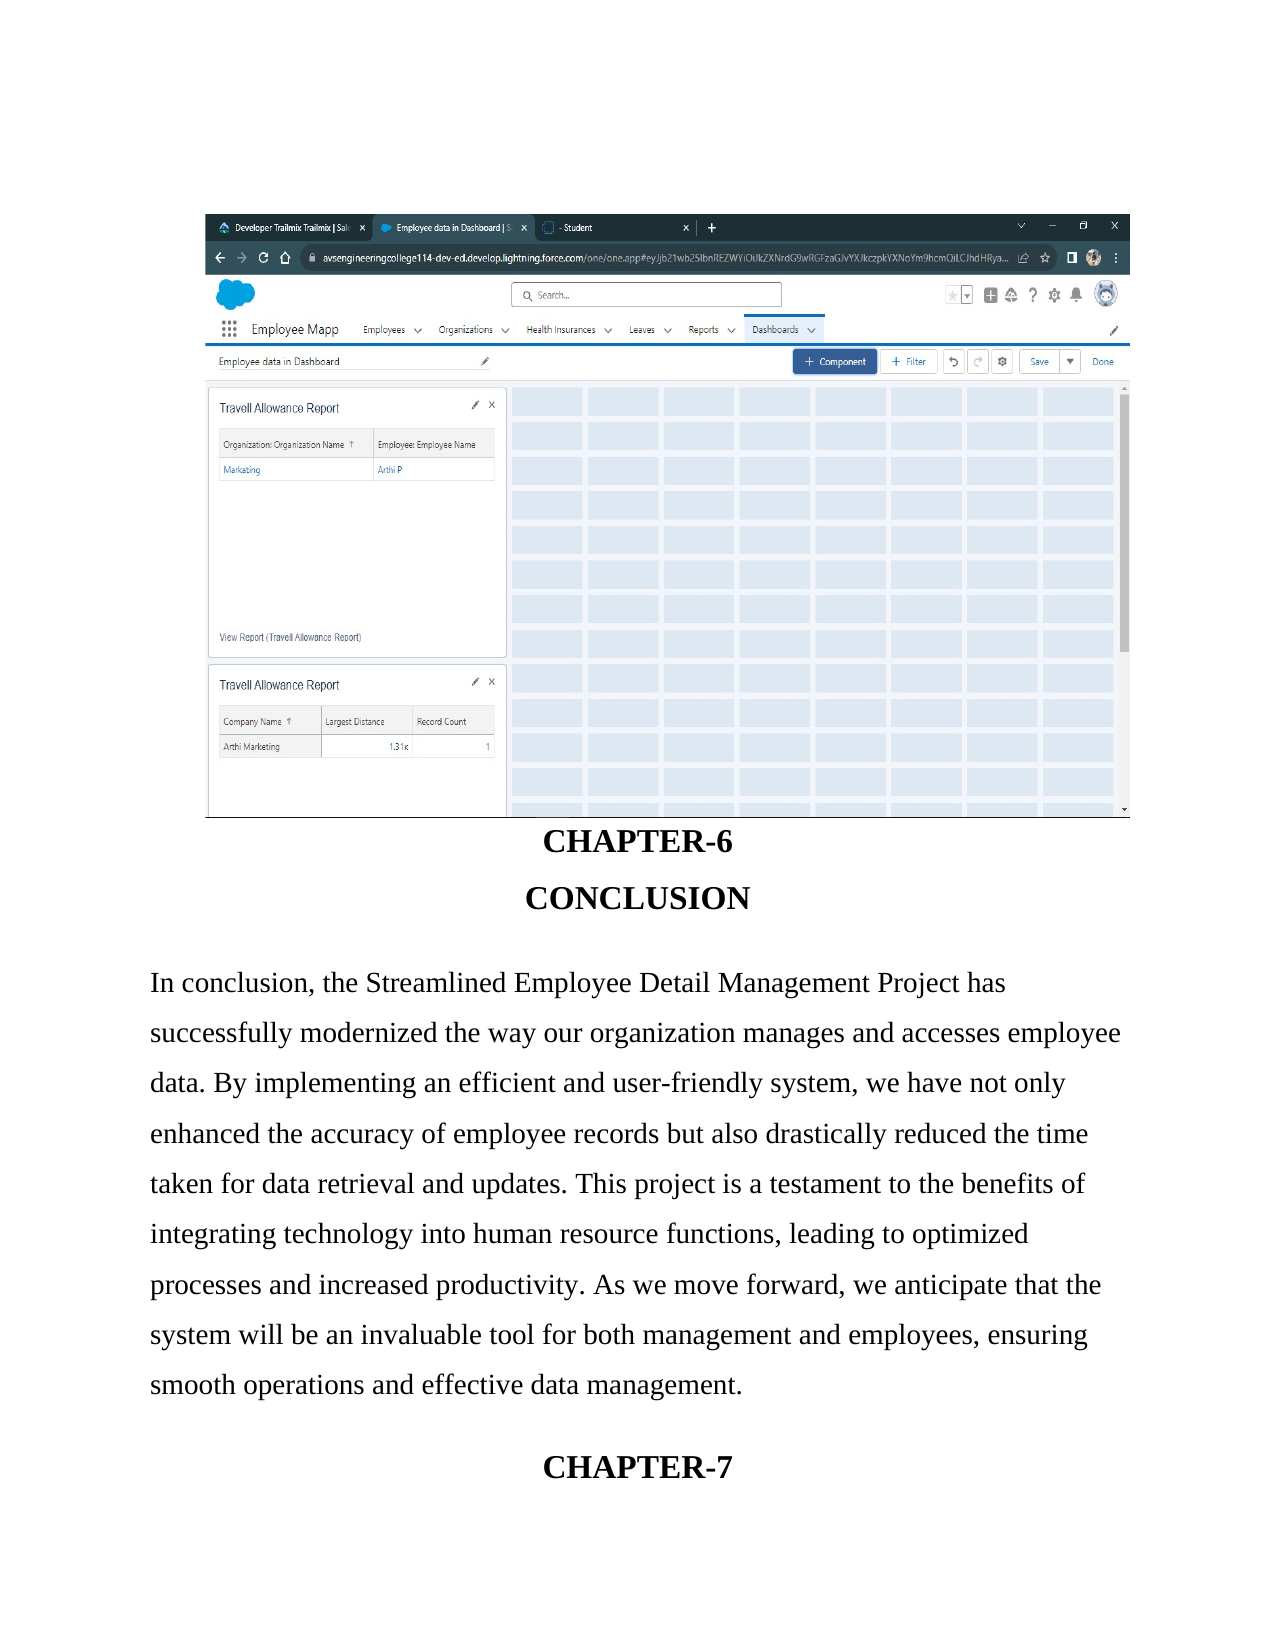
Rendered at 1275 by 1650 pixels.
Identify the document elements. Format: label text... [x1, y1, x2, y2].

text CONCLUSION [150, 878, 1125, 917]
text CHAPTER-7 [150, 1447, 1125, 1485]
picture [205, 214, 1130, 818]
text In conclusion, the Streamlined Employee Detail Management Project has successfully modernized the way our organization manages and accesses employee data. By implementing an efficient and user-friendly system, we have not only enhanced the accuracy of employee records but also drastically reduced the time taken for data retrieval and updates. This project is a testament to the benefits of integrating technology into human resource functions, leading to optimized processes and increased productivity. As we move forward, we anticipate that the system will be an invaluable tool for both management and employees, ensuring smooth operations and effective data management. [150, 965, 1125, 1401]
